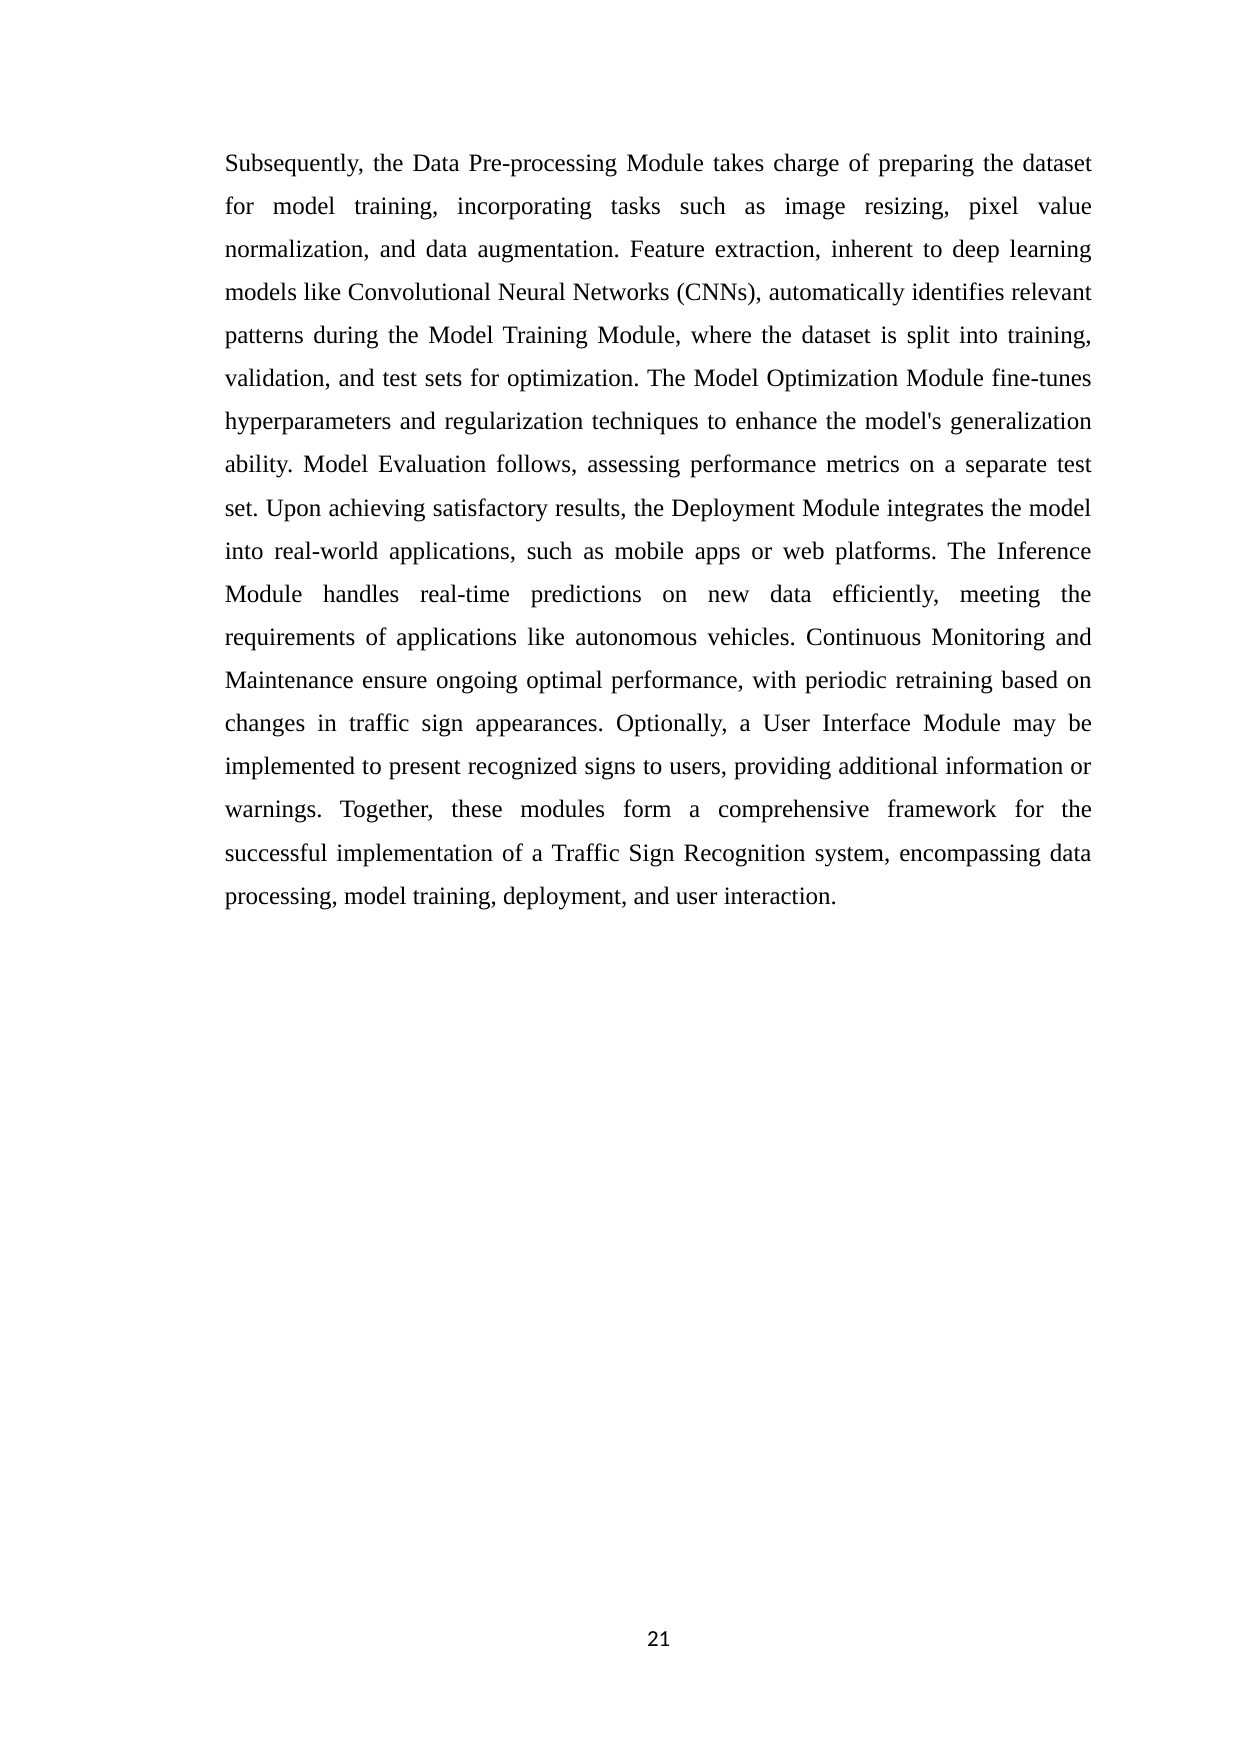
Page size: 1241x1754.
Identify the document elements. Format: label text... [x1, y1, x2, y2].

text In the Traffic Sign Recognition (TSR) system, several interconnected modules collaborate to achieve effective recognition of traffic signs. The initial phase involves the Data Acquisition Module, responsible for assembling a diverse and well-labeled dataset from existing sources like GTSRB or by creating a custom dataset. Subsequently, the Data Pre-processing Module takes charge of preparing the dataset for model training, incorporating tasks such as image resizing, pixel value normalization, and data augmentation. Feature extraction, inherent to deep learning models like Convolutional Neural Networks (CNNs), automatically identifies relevant patterns during the Model Training Module, where the dataset is split into training, validation, and test sets for optimization. The Model Optimization Module fine-tunes hyperparameters and regularization techniques to enhance the model's generalization ability. Model Evaluation follows, assessing performance metrics on a separate test set. Upon achieving satisfactory results, the Deployment Module integrates the model into real-world applications, such as mobile apps or web platforms. The Inference Module handles real-time predictions on new data efficiently, meeting the requirements of applications like autonomous vehicles. Continuous Monitoring and Maintenance ensure ongoing optimal performance, with periodic retraining based on changes in traffic sign appearances. Optionally, a User Interface Module may be implemented to present recognized signs to users, providing additional information or warnings. Together, these modules form a comprehensive framework for the successful implementation of a Traffic Sign Recognition system, encompassing data processing, model training, deployment, and user interaction. [224, 337, 1092, 1271]
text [224, 148, 1092, 306]
